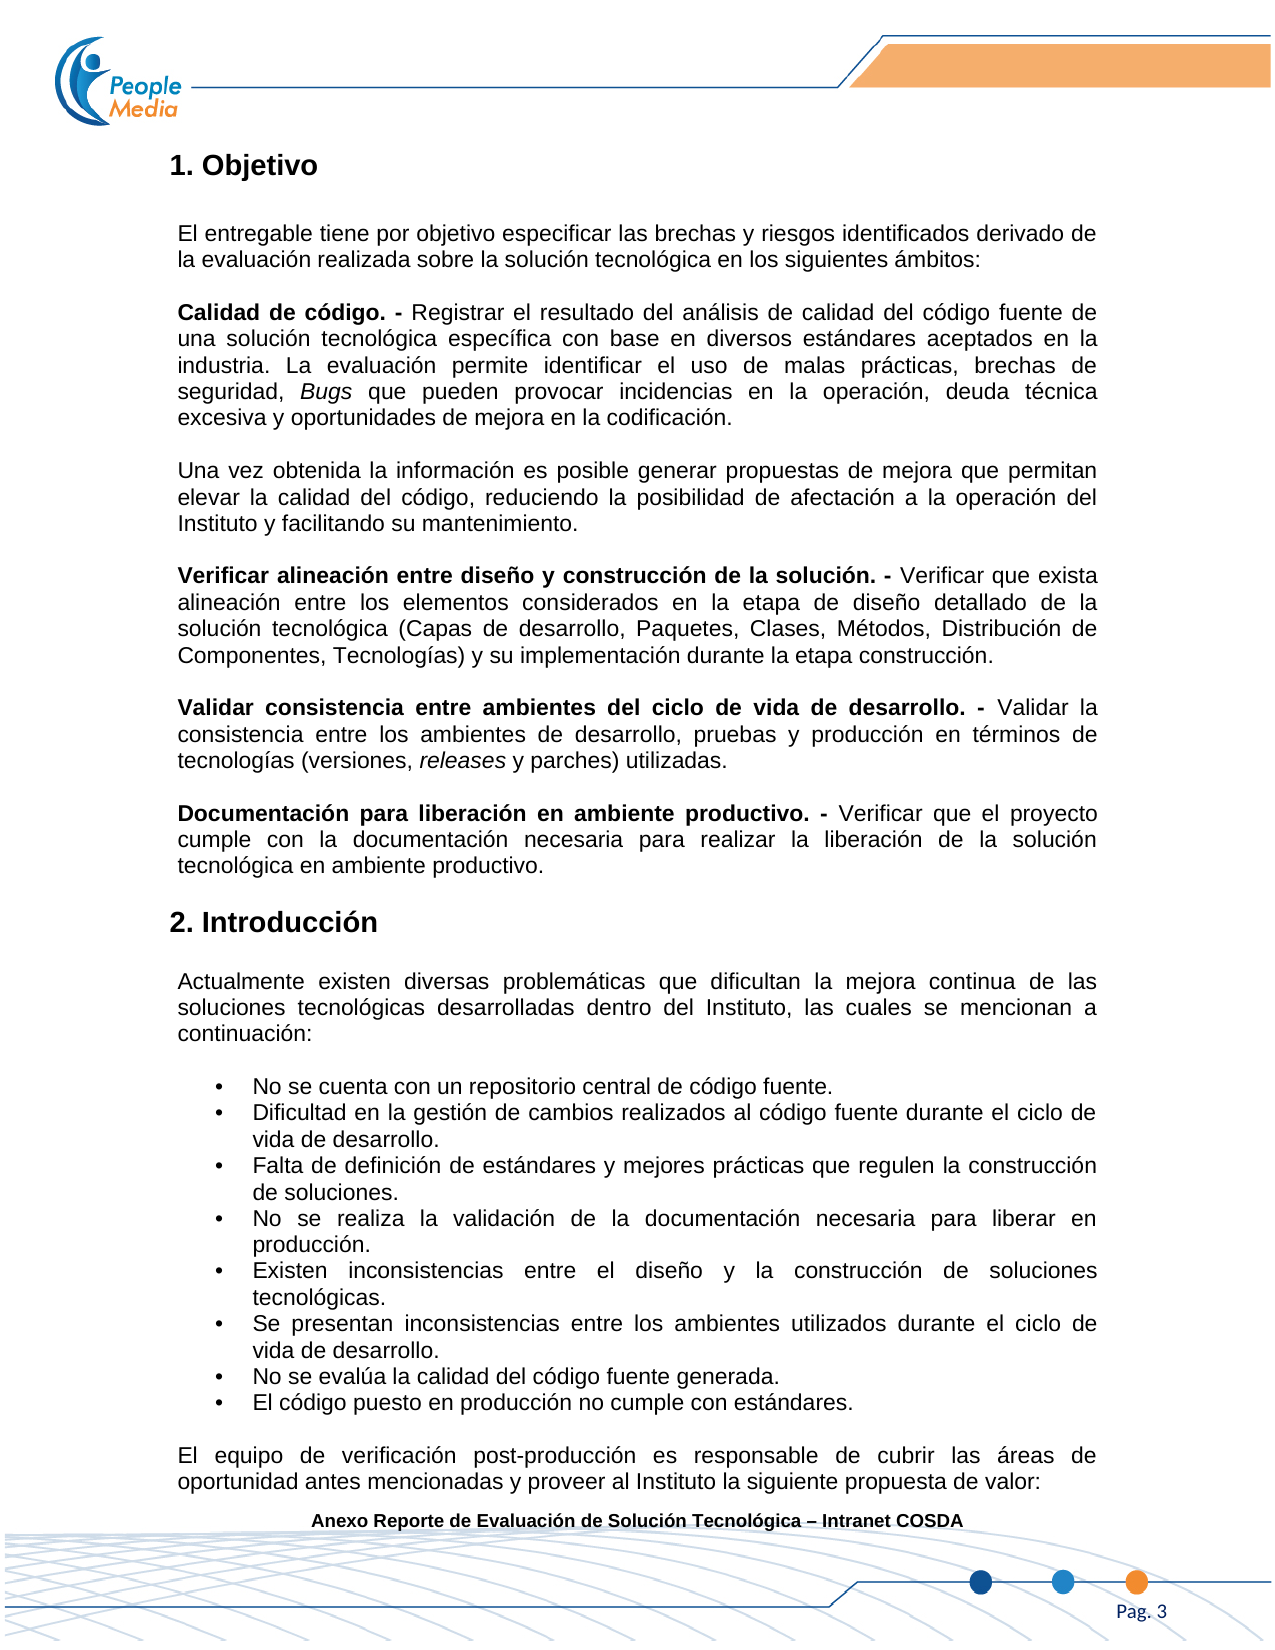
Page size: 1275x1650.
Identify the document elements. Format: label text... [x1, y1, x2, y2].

list Dificultad en la gestión de cambios realizados al código fuente durante el ciclo de vida de desarrollo. [215, 1099, 1098, 1152]
text Validar consistencia entre ambientes del ciclo de vida de desarrollo. - Validar la consistencia entre los ambientes de desarrollo, pruebas y producción en términos de tecnologías (versiones, releases y parches) utilizadas. [177, 694, 1098, 773]
text Verificar alineación entre diseño y construcción de la solución. - Verificar que exista alineación entre los elementos considerados en la etapa de diseño detallado de la solución tecnológica (Capas de desarrollo, Paquetes, Clases, Métodos, Distribución de Componentes, Tecnologías) y su implementación durante la etapa construcción. [177, 562, 1098, 668]
list No se evalúa la calidad del código fuente generada. [215, 1363, 1098, 1389]
picture [4, 1507, 1272, 1641]
text Actualmente existen diversas problemáticas que dificultan la mejora continua de las soluciones tecnológicas desarrolladas dentro del Instituto, las cuales se mencionan a continuación: [177, 968, 1098, 1047]
picture [34, 14, 1271, 135]
list Falta de definición de estándares y mejores prácticas que regulen la construcción de soluciones. [215, 1152, 1098, 1205]
text Una vez obtenida la información es posible generar propuestas de mejora que permitan elevar la calidad del código, reduciendo la posibilidad de afectación a la operación del Instituto y facilitando su mantenimiento. [177, 457, 1098, 536]
text Calidad de código. - Registrar el resultado del análisis de calidad del código fuente de una solución tecnológica específica con base en diversos estándares aceptados en la industria. La evaluación permite identificar el uso de malas prácticas, brechas de seguridad, Bugs que pueden provocar incidencias en la operación, deuda técnica excesiva y oportunidades de mejora en la codificación. [177, 299, 1098, 431]
list El código puesto en producción no cumple con estándares. [215, 1389, 1098, 1416]
text Documentación para liberación en ambiente productivo. - Verificar que el proyecto cumple con la documentación necesaria para realizar la liberación de la solución tecnológica en ambiente productivo. [177, 800, 1098, 879]
list No se cuenta con un repositorio central de código fuente. [215, 1073, 1098, 1099]
text El entregable tiene por objetivo especificar las brechas y riesgos identificados derivado de la evaluación realizada sobre la solución tecnológica en los siguientes ámbitos: [177, 220, 1098, 273]
list Existen inconsistencias entre el diseño y la construcción de soluciones tecnológicas. [215, 1257, 1098, 1310]
text El equipo de verificación post-producción es responsable de cubrir las áreas de oportunidad antes mencionadas y proveer al Instituto la siguiente propuesta de valor: [177, 1442, 1098, 1495]
text Introducción [169, 905, 1098, 939]
list No se realiza la validación de la documentación necesaria para liberar en producción. [215, 1205, 1098, 1257]
text Objetivo [169, 148, 1098, 181]
list Se presentan inconsistencias entre los ambientes utilizados durante el ciclo de vida de desarrollo. [215, 1310, 1098, 1363]
